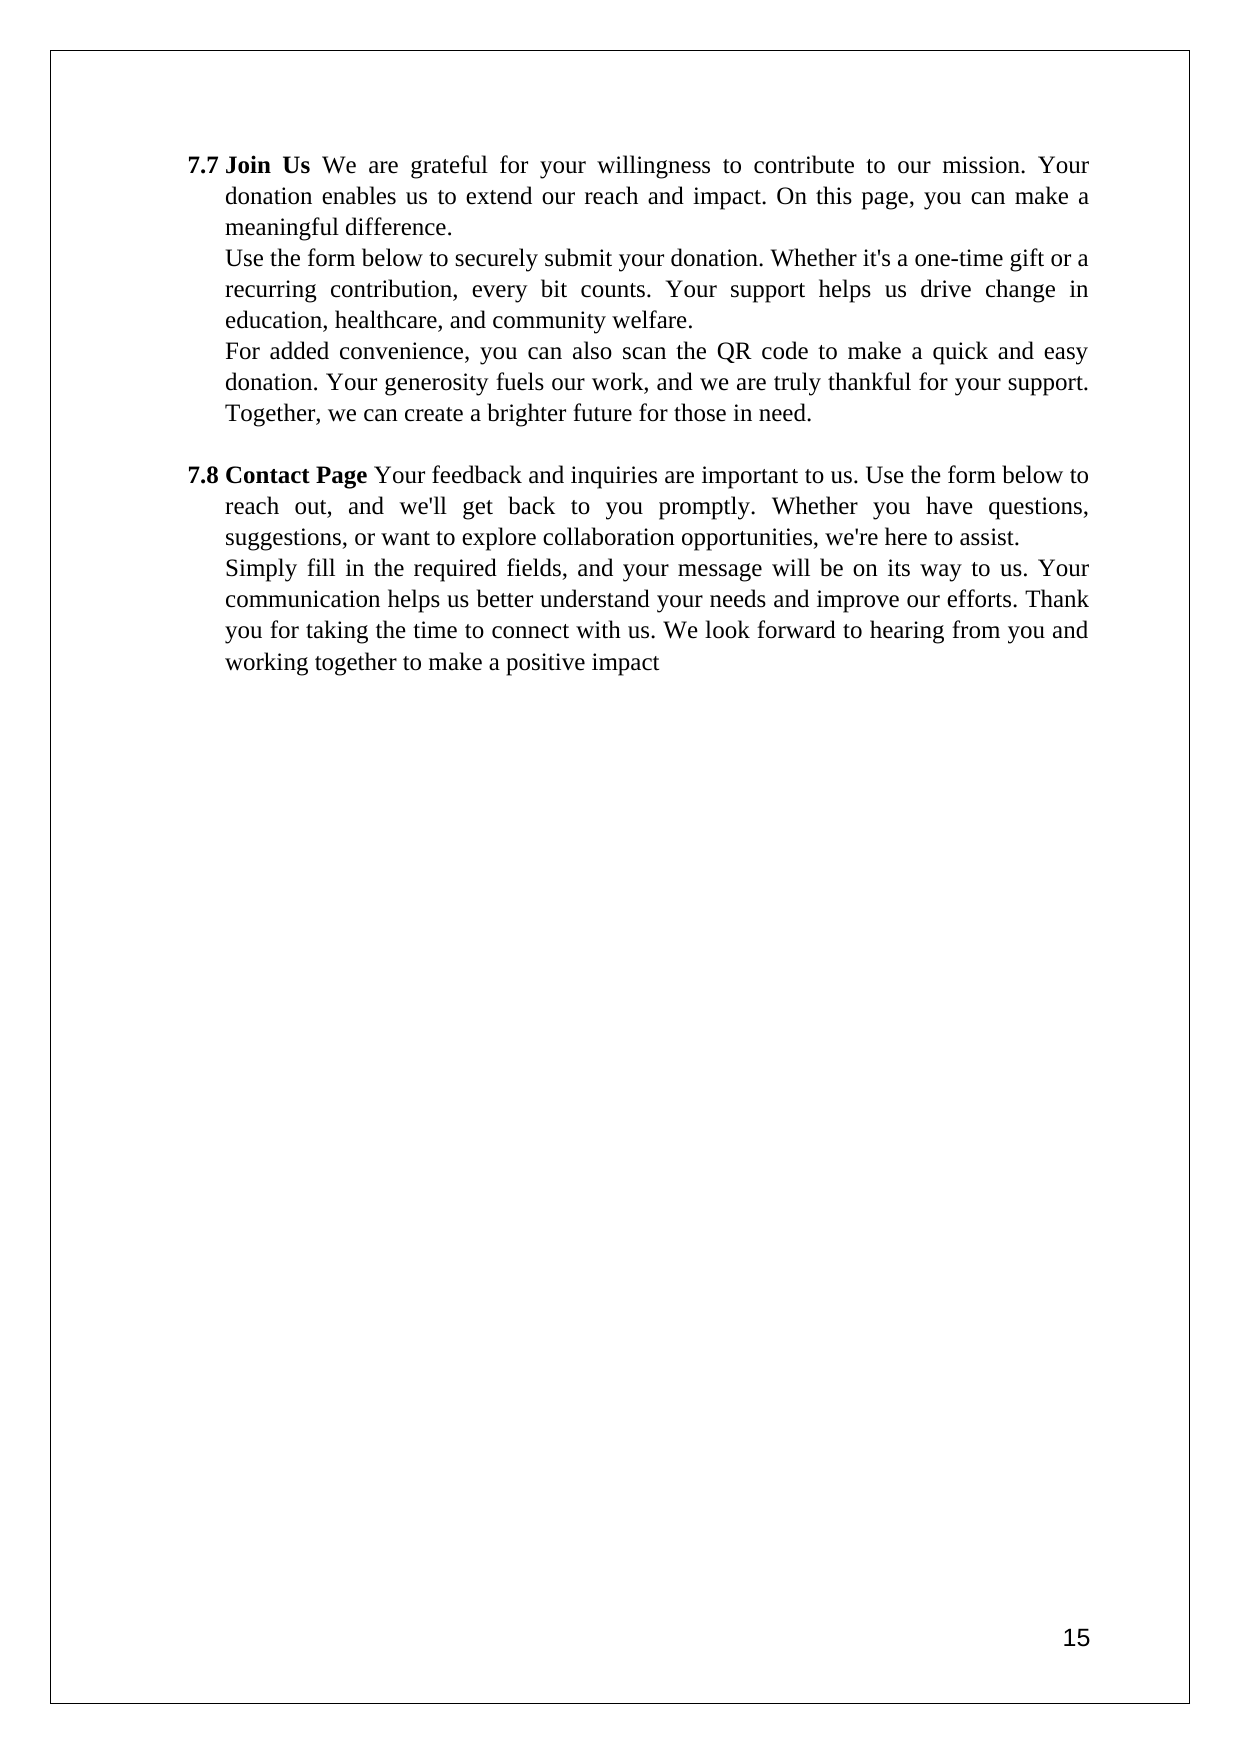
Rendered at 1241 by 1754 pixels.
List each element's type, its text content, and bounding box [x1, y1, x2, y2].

list For added convenience, you can also scan the QR code to make a quick and easy donation. Your generosity fuels our work, and we are truly thankful for your support. Together, we can create a brighter future for those in need. [225, 336, 1090, 427]
list Use the form below to securely submit your donation. Whether it's a one-time gift or a recurring contribution, every bit counts. Your support helps us drive change in education, healthcare, and community welfare. [225, 243, 1090, 334]
list Join Us We are grateful for your willingness to contribute to our mission. Your donation enables us to extend our reach and impact. On this page, you can make a meaningful difference. [187, 150, 1090, 241]
list Simply fill in the required fields, and your message will be on its way to us. Your communication helps us better understand your needs and improve our efforts. Thank you for taking the time to connect with us. We look forward to hearing from you and working together to make a positive impact [225, 553, 1090, 675]
list Contact Page Your feedback and inquiries are important to us. Use the form below to reach out, and we'll get back to you promptly. Whether you have questions, suggestions, or want to explore collaboration opportunities, we're here to assist. [187, 460, 1090, 551]
